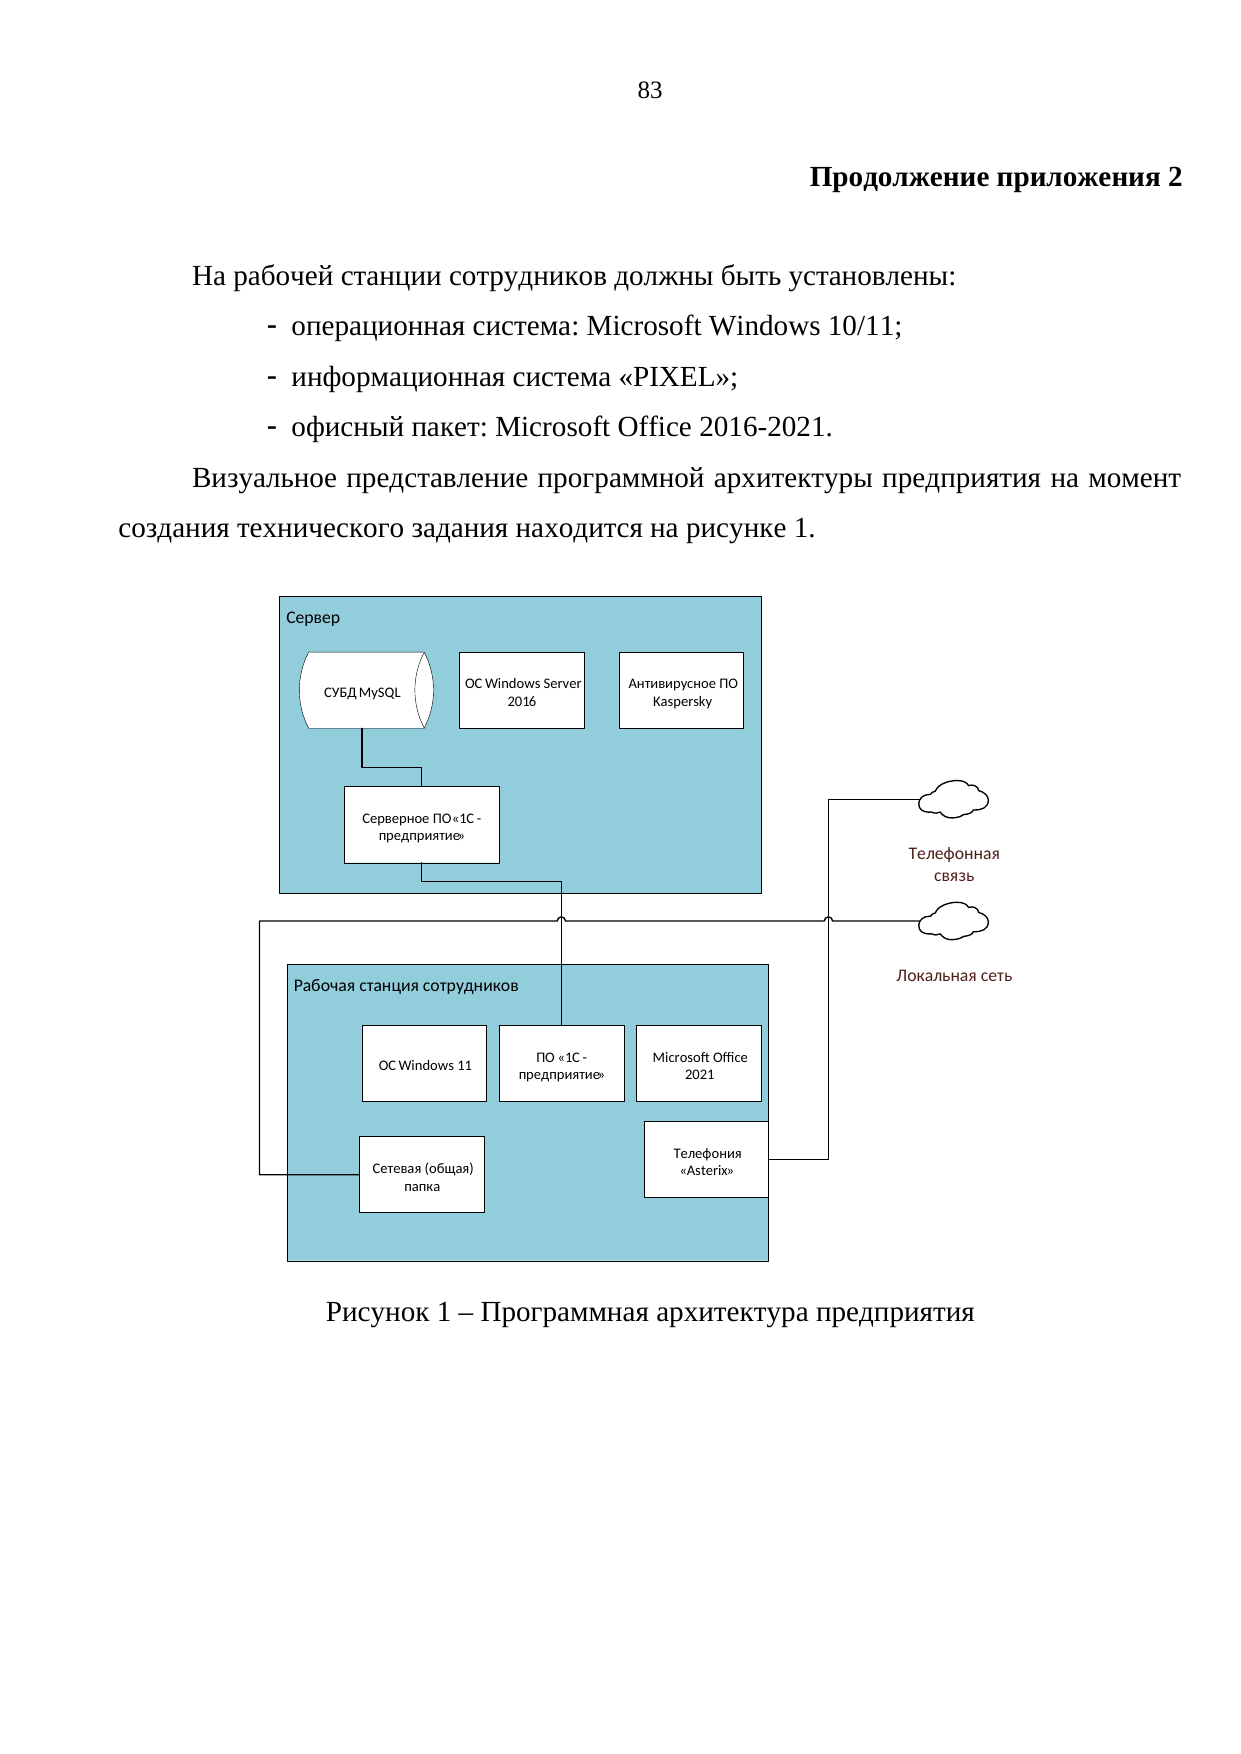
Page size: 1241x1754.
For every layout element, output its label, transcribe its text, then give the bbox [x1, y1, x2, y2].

text Визуальное представление программной архитектуры предприятия на момент создания технического задания находится на рисунке 1. [118, 460, 1182, 544]
list офисный пакет: Microsoft Office 2016-2021. [193, 409, 1182, 443]
text Рисунок 1 – Программная архитектура предприятия [118, 1294, 975, 1328]
list информационная система «PIXEL»; [193, 359, 1182, 393]
list операционная система: Microsoft Windows 10/11; [193, 308, 1182, 342]
text На рабочей станции сотрудников должны быть установлены: [118, 258, 1182, 292]
list Продолжение приложения 2 [118, 159, 1183, 192]
